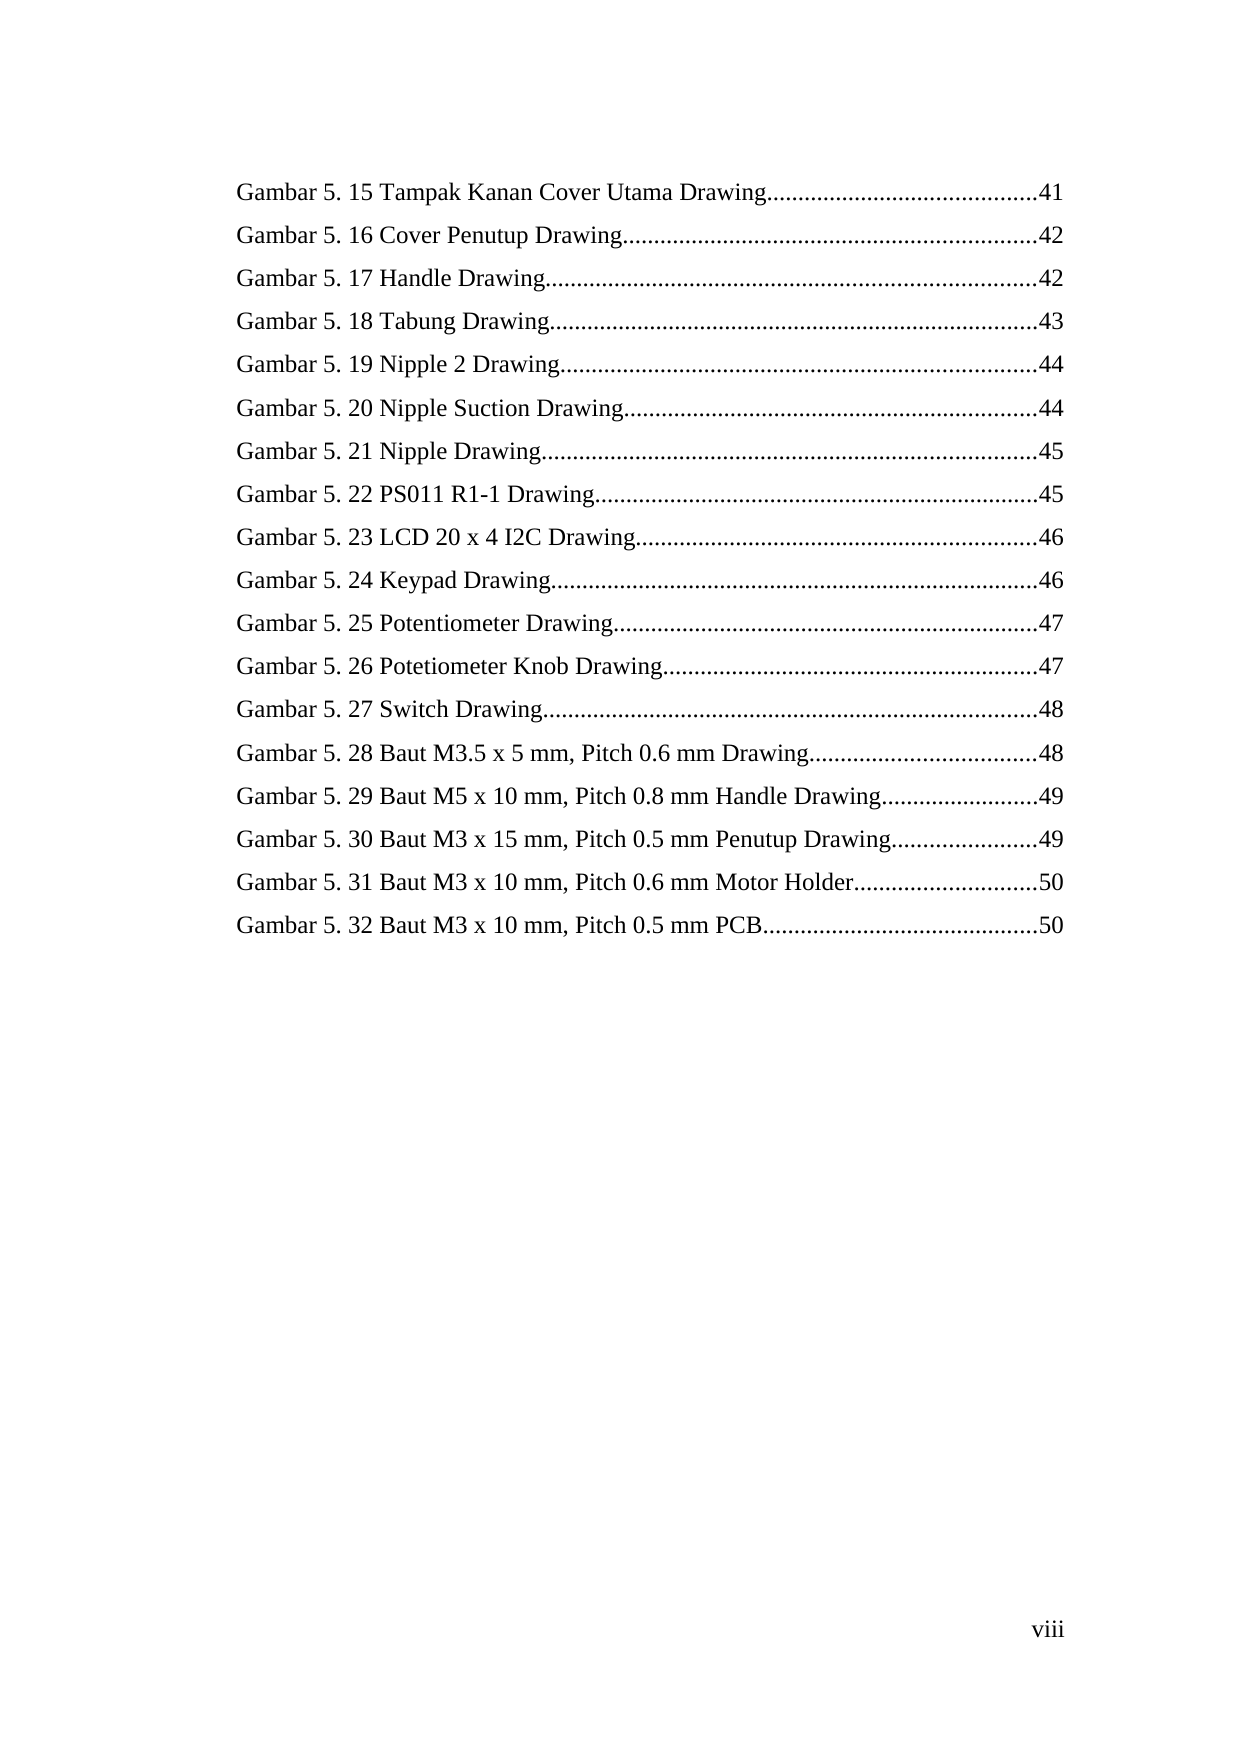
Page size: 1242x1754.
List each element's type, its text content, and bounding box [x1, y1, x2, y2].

text Gambar 5. 21 Nipple Drawing 45 [236, 436, 1064, 464]
text Gambar 5. 17 Handle Drawing 42 [236, 263, 1064, 292]
text Gambar 5. 26 Potetiometer Knob Drawing 47 [236, 651, 1064, 680]
text Gambar 5. 29 Baut M5 x 10 mm, Pitch 0.8 mm Handle Drawing 49 [236, 781, 1064, 809]
text Gambar 5. 27 Switch Drawing 48 [236, 694, 1064, 723]
text Gambar 5. 18 Tabung Drawing 43 [236, 306, 1064, 335]
text Gambar 5. 19 Nipple 2 Drawing 44 [236, 349, 1064, 378]
text Gambar 5. 31 Baut M3 x 10 mm, Pitch 0.6 mm Motor Holder 50 [236, 867, 1064, 896]
text Gambar 5. 30 Baut M3 x 15 mm, Pitch 0.5 mm Penutup Drawing 49 [236, 824, 1064, 853]
text Gambar 5. 20 Nipple Suction Drawing 44 [236, 393, 1064, 421]
text Gambar 5. 22 PS011 R1-1 Drawing 45 [236, 479, 1064, 508]
text Gambar 5. 15 Tampak Kanan Cover Utama Drawing 41 [236, 177, 1064, 206]
text Gambar 5. 23 LCD 20 x 4 I2C Drawing 46 [236, 522, 1064, 551]
text Gambar 5. 28 Baut M3.5 x 5 mm, Pitch 0.6 mm Drawing 48 [236, 738, 1064, 766]
text Gambar 5. 24 Keypad Drawing 46 [236, 565, 1064, 594]
text Gambar 5. 16 Cover Penutup Drawing 42 [236, 220, 1064, 249]
text Gambar 5. 32 Baut M3 x 10 mm, Pitch 0.5 mm PCB 50 [236, 910, 1064, 939]
text Gambar 5. 25 Potentiometer Drawing 47 [236, 608, 1064, 637]
